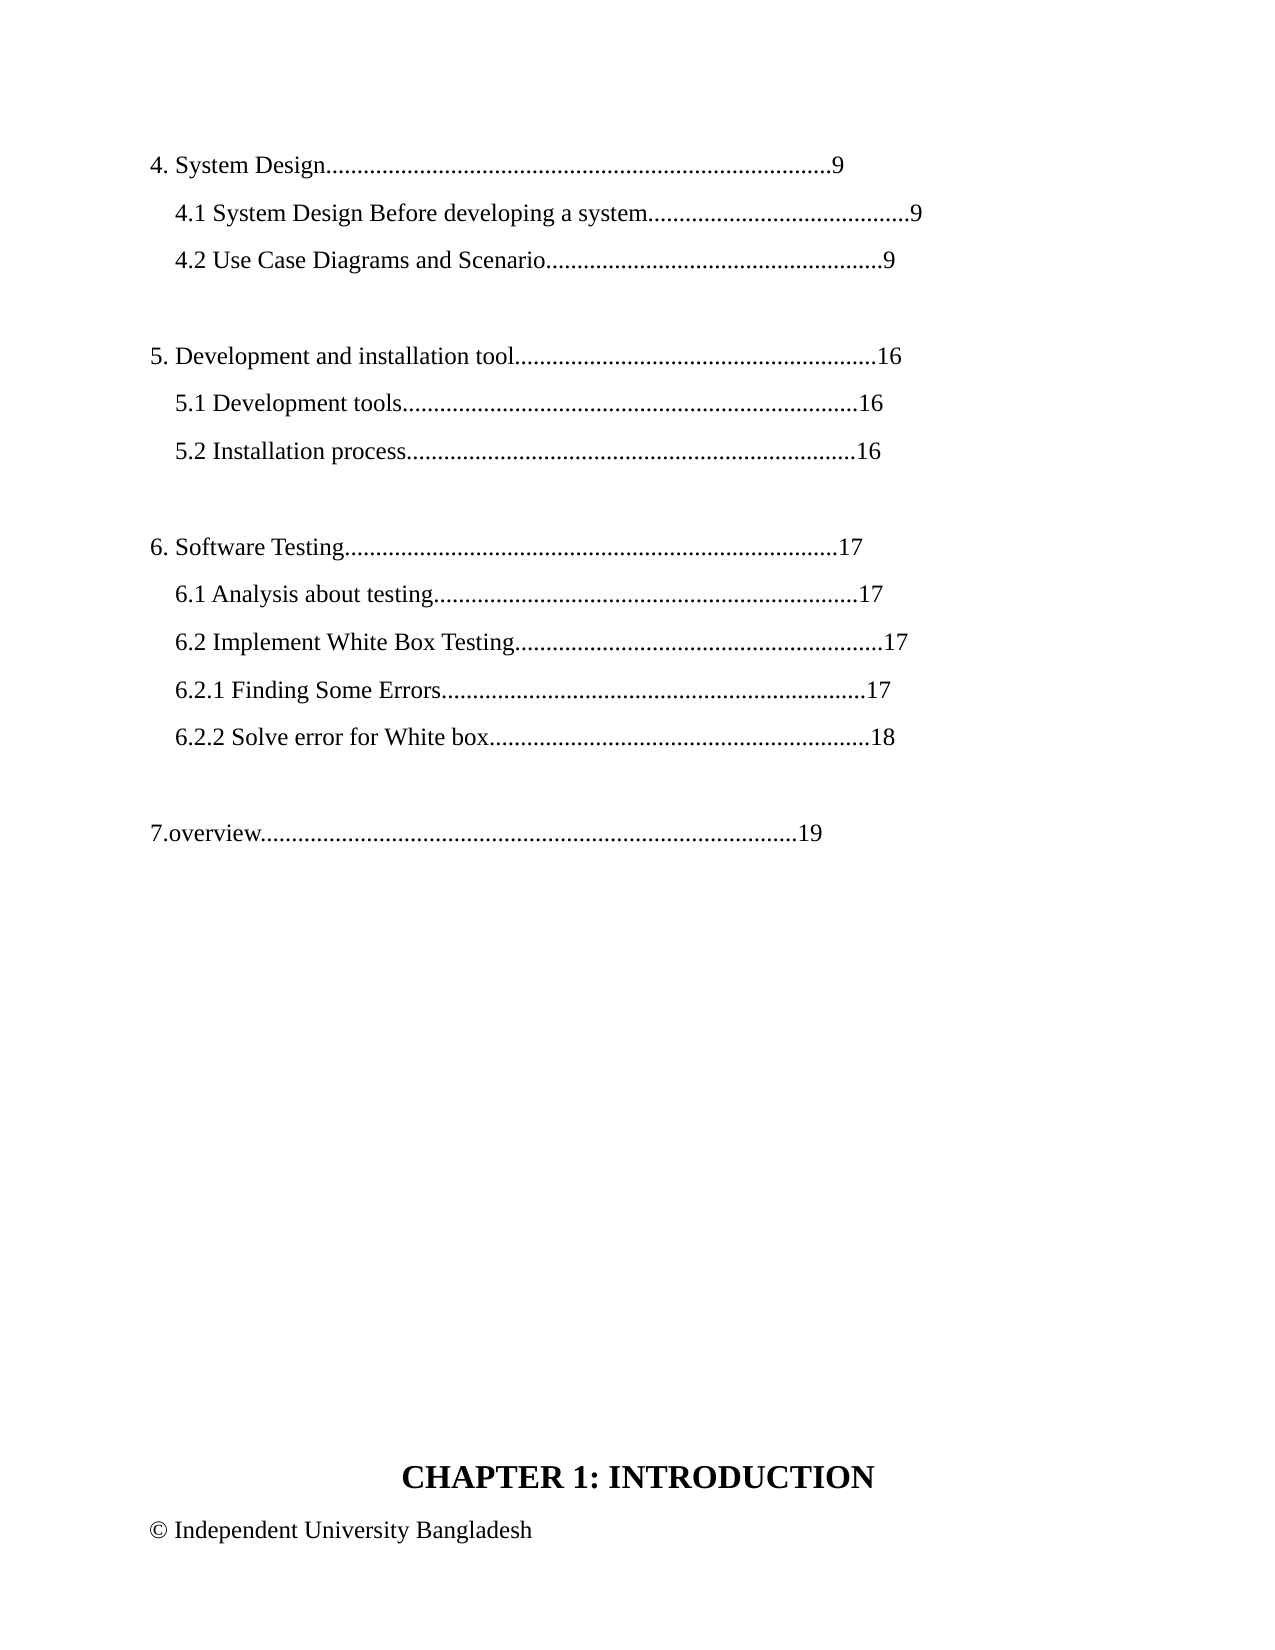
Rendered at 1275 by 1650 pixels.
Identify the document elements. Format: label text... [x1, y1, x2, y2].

text 4.2 Use Case Diagrams and Scenario......................................................9 [150, 245, 1125, 274]
text CHAPTER 1: INTRODUCTION [151, 1457, 1125, 1496]
text 4.1 System Design Before developing a system..........................................9 [150, 198, 1125, 226]
text 6.2.2 Solve error for White box.............................................................18 [150, 722, 1125, 751]
text 6.2 Implement White Box Testing...........................................................17 [150, 627, 1125, 656]
text 6.1 Analysis about testing....................................................................17 [150, 579, 1125, 608]
text 4. System Design.................................................................................9 [150, 150, 1125, 179]
text 6.2.1 Finding Some Errors....................................................................17 [150, 675, 1125, 703]
text 7.overview......................................................................................19 [150, 818, 1125, 847]
text 6. Software Testing...............................................................................17 [150, 532, 1125, 560]
text 5.1 Development tools.........................................................................16 [150, 388, 1125, 417]
text 5. Development and installation tool..........................................................16 [150, 341, 1125, 369]
text 5.2 Installation process........................................................................16 [150, 436, 1125, 465]
